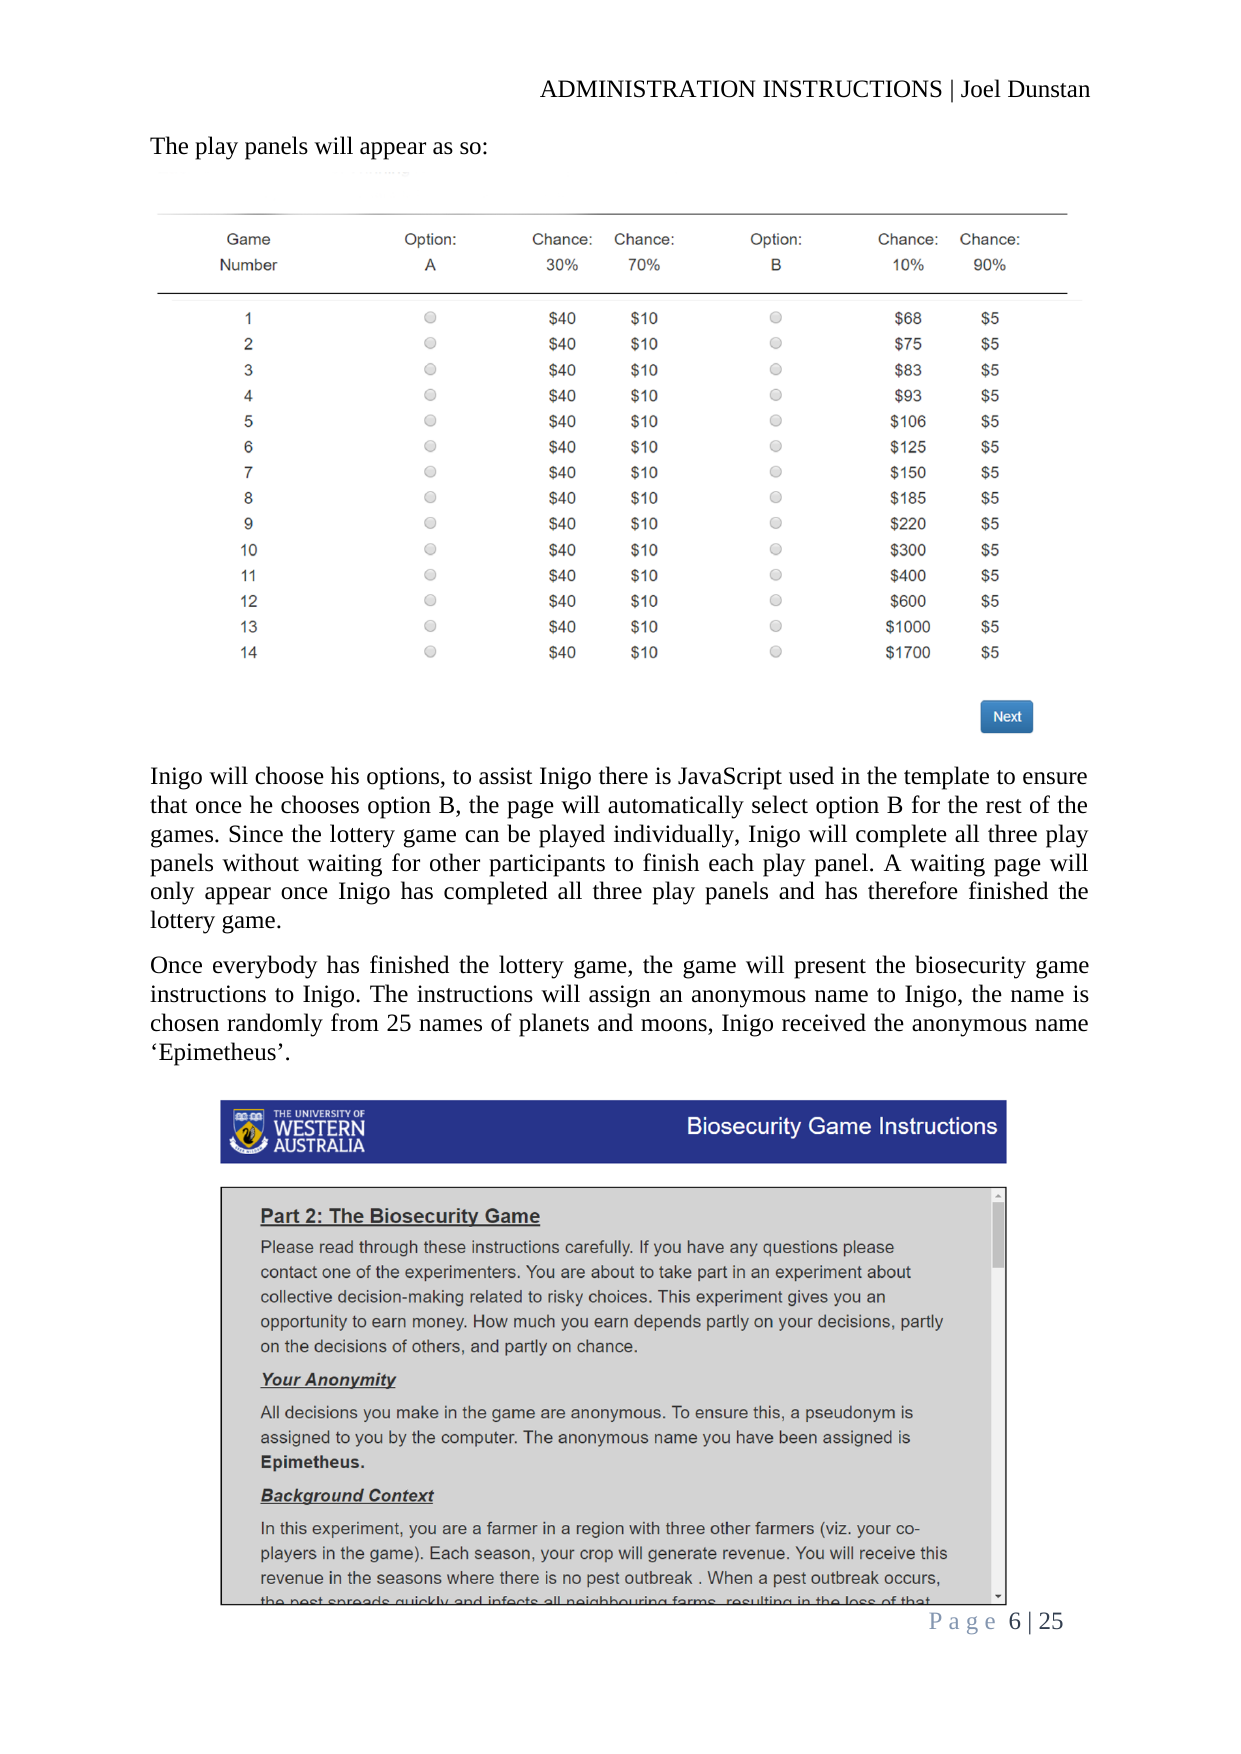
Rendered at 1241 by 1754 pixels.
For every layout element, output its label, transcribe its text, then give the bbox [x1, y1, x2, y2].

text Inigo will choose his options, to assist Inigo there is JavaScript used in the template to ensure that once he chooses option B, the page will automatically select option B for the rest of the games. Since the lottery game can be played individually, Inigo will complete all three play panels without waiting for other participants to finish each play panel. A waiting page will only appear once Inigo has completed all three play panels and has therefore finished the lottery game. [150, 745, 1090, 934]
picture [195, 1089, 1045, 1607]
text Once everybody has finished the lottery game, the game will present the biosecurity game instructions to Inigo. The instructions will assign an anonymous name to Inigo, the name is chosen randomly from 25 names of planets and moons, Inigo received the anonymous name ‘Epimetheus’. [150, 951, 1090, 1066]
picture [150, 172, 1091, 745]
text The play panels will appear as so: [150, 131, 1090, 160]
